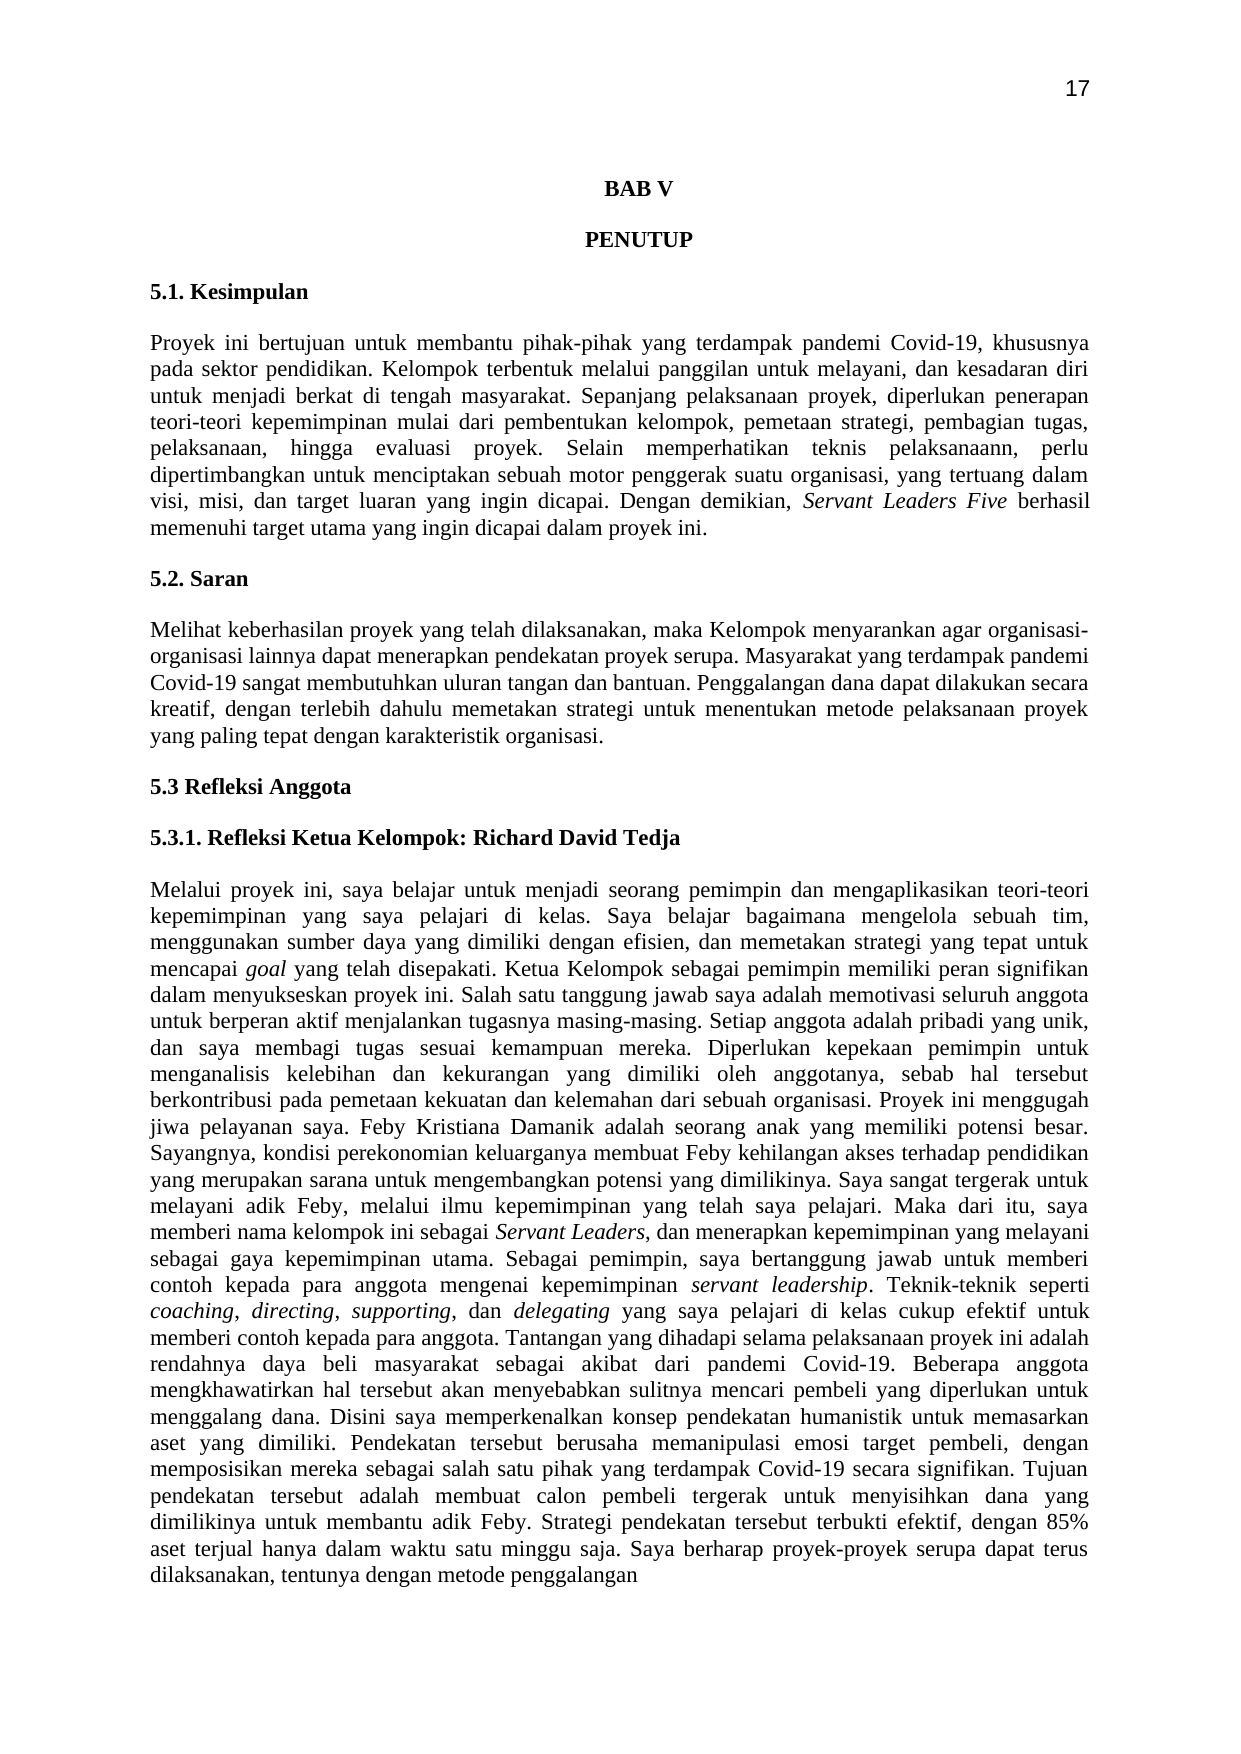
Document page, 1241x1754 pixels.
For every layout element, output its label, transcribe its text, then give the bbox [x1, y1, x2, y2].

subtitle BAB V [187, 175, 1090, 201]
subtitle 5.1. Kesimpulan [150, 278, 1090, 304]
text Melihat keberhasilan proyek yang telah dilaksanakan, maka Kelompok menyarankan agar organisasi-organisasi lainnya dapat menerapkan pendekatan proyek serupa. Masyarakat yang terdampak pandemi Covid-19 sangat membutuhkan uluran tangan dan bantuan. Penggalangan dana dapat dilakukan secara kreatif, dengan terlebih dahulu memetakan strategi untuk menentukan metode pelaksanaan proyek yang paling tepat dengan karakteristik organisasi. [150, 616, 1090, 748]
text Melalui proyek ini, saya belajar untuk menjadi seorang pemimpin dan mengaplikasikan teori-teori kepemimpinan yang saya pelajari di kelas. Saya belajar bagaimana mengelola sebuah tim, menggunakan sumber daya yang dimiliki dengan efisien, dan memetakan strategi yang tepat untuk mencapai goal yang telah disepakati. Ketua Kelompok sebagai pemimpin memiliki peran signifikan dalam menyukseskan proyek ini. Salah satu tanggung jawab saya adalah memotivasi seluruh anggota untuk berperan aktif menjalankan tugasnya masing-masing. Setiap anggota adalah pribadi yang unik, dan saya membagi tugas sesuai kemampuan mereka. Diperlukan kepekaan pemimpin untuk menganalisis kelebihan dan kekurangan yang dimiliki oleh anggotanya, sebab hal tersebut berkontribusi pada pemetaan kekuatan dan kelemahan dari sebuah organisasi. Proyek ini menggugah jiwa pelayanan saya. Feby Kristiana Damanik adalah seorang anak yang memiliki potensi besar. Sayangnya, kondisi perekonomian keluarganya membuat Feby kehilangan akses terhadap pendidikan yang merupakan sarana untuk mengembangkan potensi yang dimilikinya. Saya sangat tergerak untuk melayani adik Feby, melalui ilmu kepemimpinan yang telah saya pelajari. Maka dari itu, saya memberi nama kelompok ini sebagai Servant Leaders, dan menerapkan kepemimpinan yang melayani sebagai gaya kepemimpinan utama. Sebagai pemimpin, saya bertanggung jawab untuk memberi contoh kepada para anggota mengenai kepemimpinan servant leadership. Teknik-teknik seperti coaching, directing, supporting, dan delegating yang saya pelajari di kelas cukup efektif untuk memberi contoh kepada para anggota. Tantangan yang dihadapi selama pelaksanaan proyek ini adalah rendahnya daya beli masyarakat sebagai akibat dari pandemi Covid-19. Beberapa anggota mengkhawatirkan hal tersebut akan menyebabkan sulitnya mencari pembeli yang diperlukan untuk menggalang dana. Disini saya memperkenalkan konsep pendekatan humanistik untuk memasarkan aset yang dimiliki. Pendekatan tersebut berusaha memanipulasi emosi target pembeli, dengan memposisikan mereka sebagai salah satu pihak yang terdampak Covid-19 secara signifikan. Tujuan pendekatan tersebut adalah membuat calon pembeli tergerak untuk menyisihkan dana yang dimilikinya untuk membantu adik Feby. Strategi pendekatan tersebut terbukti efektif, dengan 85% aset terjual hanya dalam waktu satu minggu saja. Saya berharap proyek-proyek serupa dapat terus dilaksanakan, tentunya dengan metode penggalangan [150, 876, 1090, 1587]
subtitle 5.3 Refleksi Anggota [150, 773, 1090, 799]
subtitle 5.3.1. Refleksi Ketua Kelompok: Richard David Tedja [150, 824, 1090, 851]
subtitle Proyek ini bertujuan untuk membantu pihak-pihak yang terdampak pandemi Covid-19, khususnya pada sektor pendidikan. Kelompok terbentuk melalui panggilan untuk melayani, dan kesadaran diri untuk menjadi berkat di tengah masyarakat. Sepanjang pelaksanaan proyek, diperlukan penerapan teori-teori kepemimpinan mulai dari pembentukan kelompok, pemetaan strategi, pembagian tugas, pelaksanaan, hingga evaluasi proyek. Selain memperhatikan teknis pelaksanaann, perlu dipertimbangkan untuk menciptakan sebuah motor penggerak suatu organisasi, yang tertuang dalam visi, misi, dan target luaran yang ingin dicapai. Dengan demikian, Servant Leaders Five berhasil memenuhi target utama yang ingin dicapai dalam proyek ini. [150, 329, 1090, 540]
subtitle PENUTUP [187, 226, 1090, 253]
subtitle 5.2. Saran [150, 565, 1090, 591]
